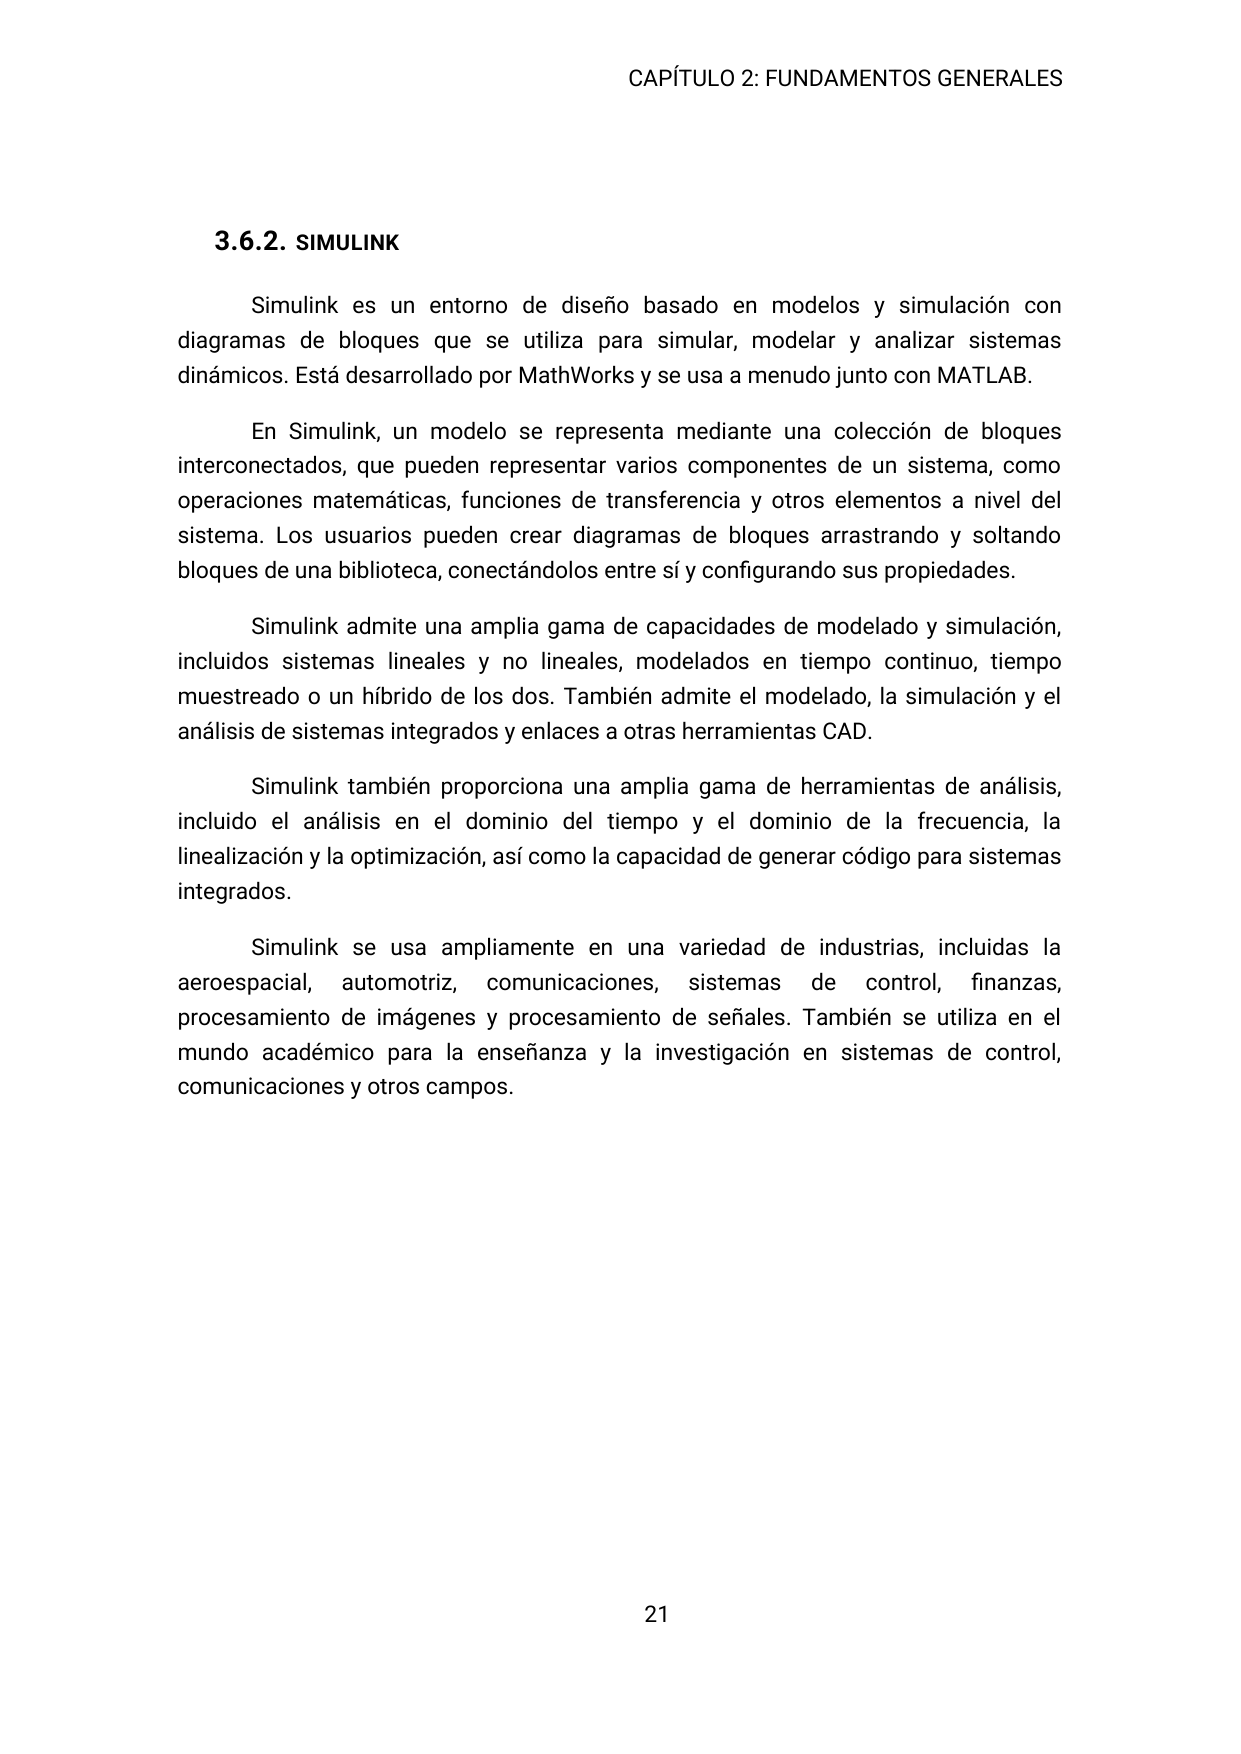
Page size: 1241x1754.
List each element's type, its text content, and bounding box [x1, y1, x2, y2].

subtitle simulink [214, 225, 1063, 257]
text En Simulink, un modelo se representa mediante una colección de bloques interconectados, que pueden representar varios componentes de un sistema, como operaciones matemáticas, funciones de transferencia y otros elementos a nivel del sistema. Los usuarios pueden crear diagramas de bloques arrastrando y soltando bloques de una biblioteca, conectándolos entre sí y configurando sus propiedades. [177, 418, 1063, 584]
text Simulink es un entorno de diseño basado en modelos y simulación con diagramas de bloques que se utiliza para simular, modelar y analizar sistemas dinámicos. Está desarrollado por MathWorks y se usa a menudo junto con MATLAB. [177, 292, 1063, 389]
text Simulink también proporciona una amplia gama de herramientas de análisis, incluido el análisis en el dominio del tiempo y el dominio de la frecuencia, la linealización y la optimización, así como la capacidad de generar código para sistemas integrados. [177, 773, 1063, 905]
text Simulink admite una amplia gama de capacidades de modelado y simulación, incluidos sistemas lineales y no lineales, modelados en tiempo continuo, tiempo muestreado o un híbrido de los dos. También admite el modelado, la simulación y el análisis de sistemas integrados y enlaces a otras herramientas CAD. [177, 613, 1063, 745]
text Simulink se usa ampliamente en una variedad de industrias, incluidas la aeroespacial, automotriz, comunicaciones, sistemas de control, finanzas, procesamiento de imágenes y procesamiento de señales. También se utiliza en el mundo académico para la enseñanza y la investigación en sistemas de control, comunicaciones y otros campos. [177, 934, 1063, 1100]
